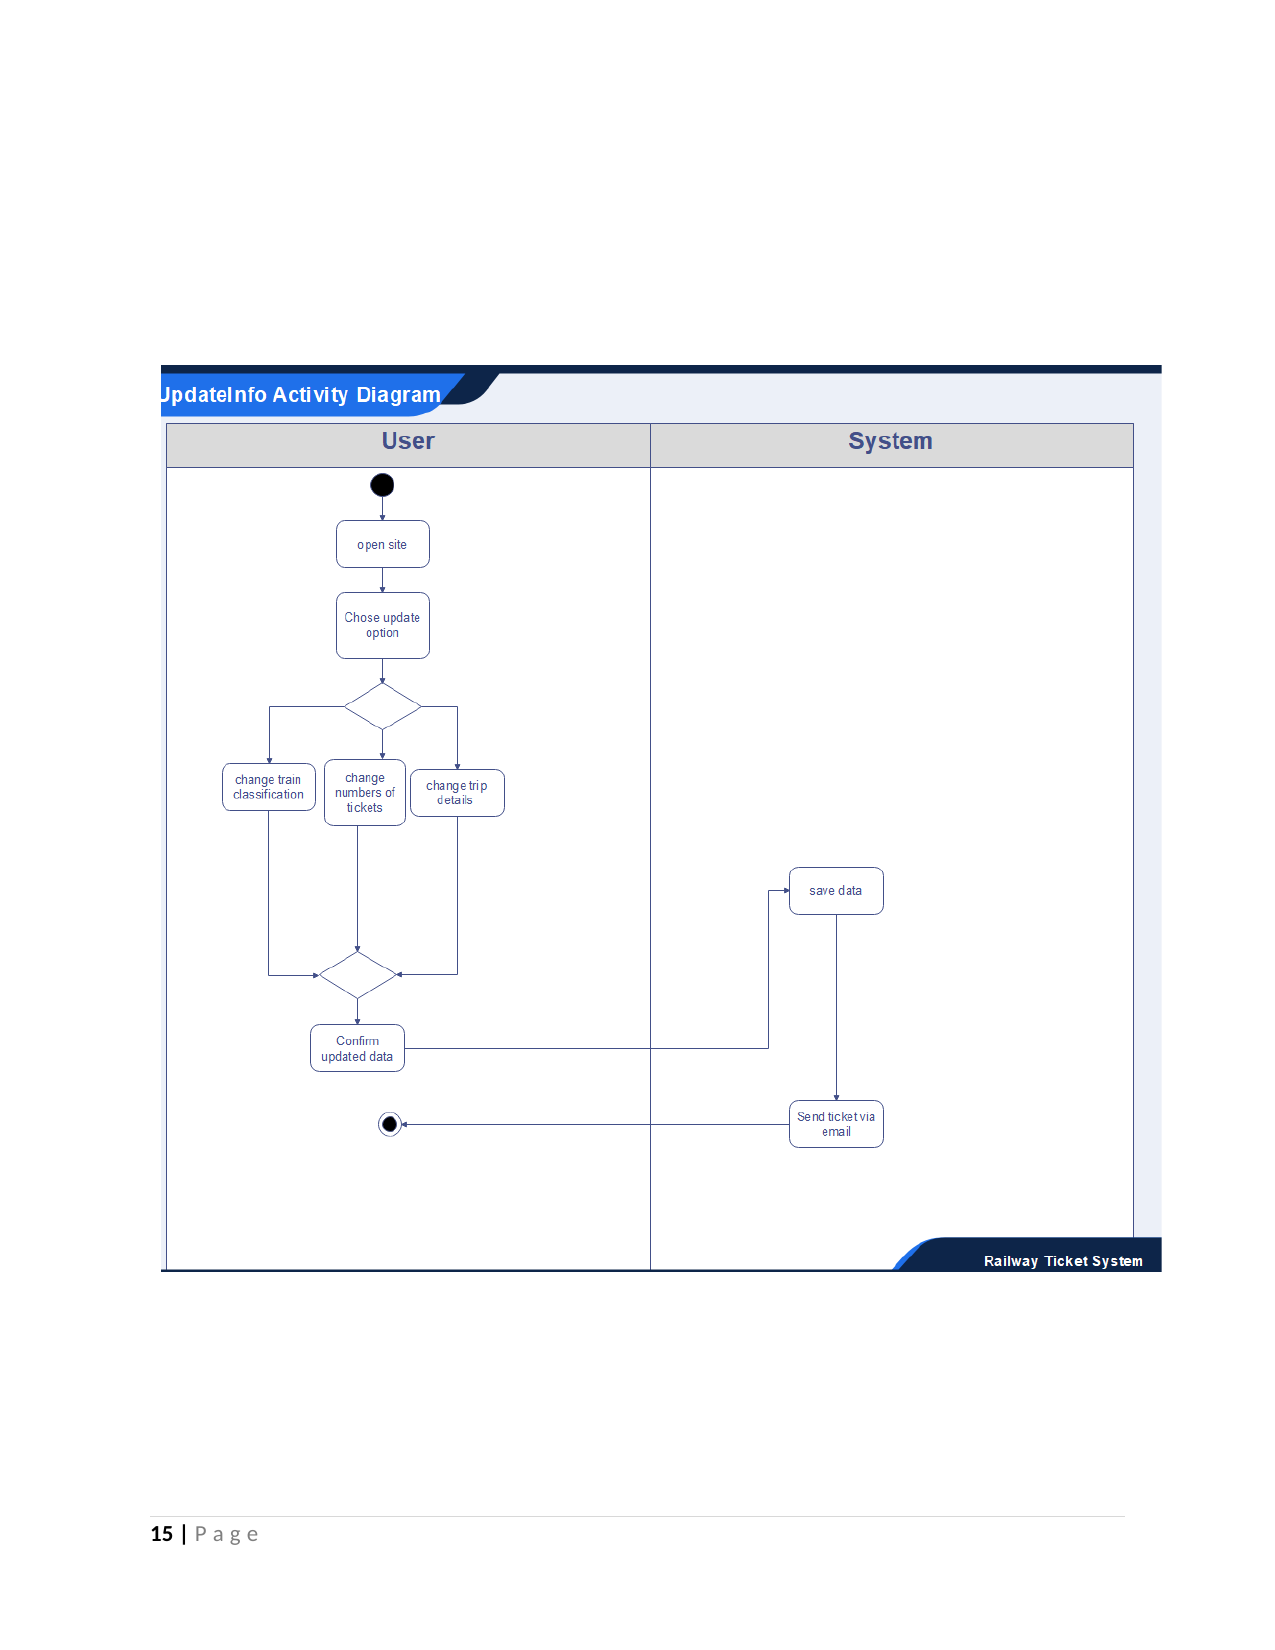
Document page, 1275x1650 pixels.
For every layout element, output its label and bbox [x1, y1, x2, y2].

picture [161, 365, 1162, 1272]
